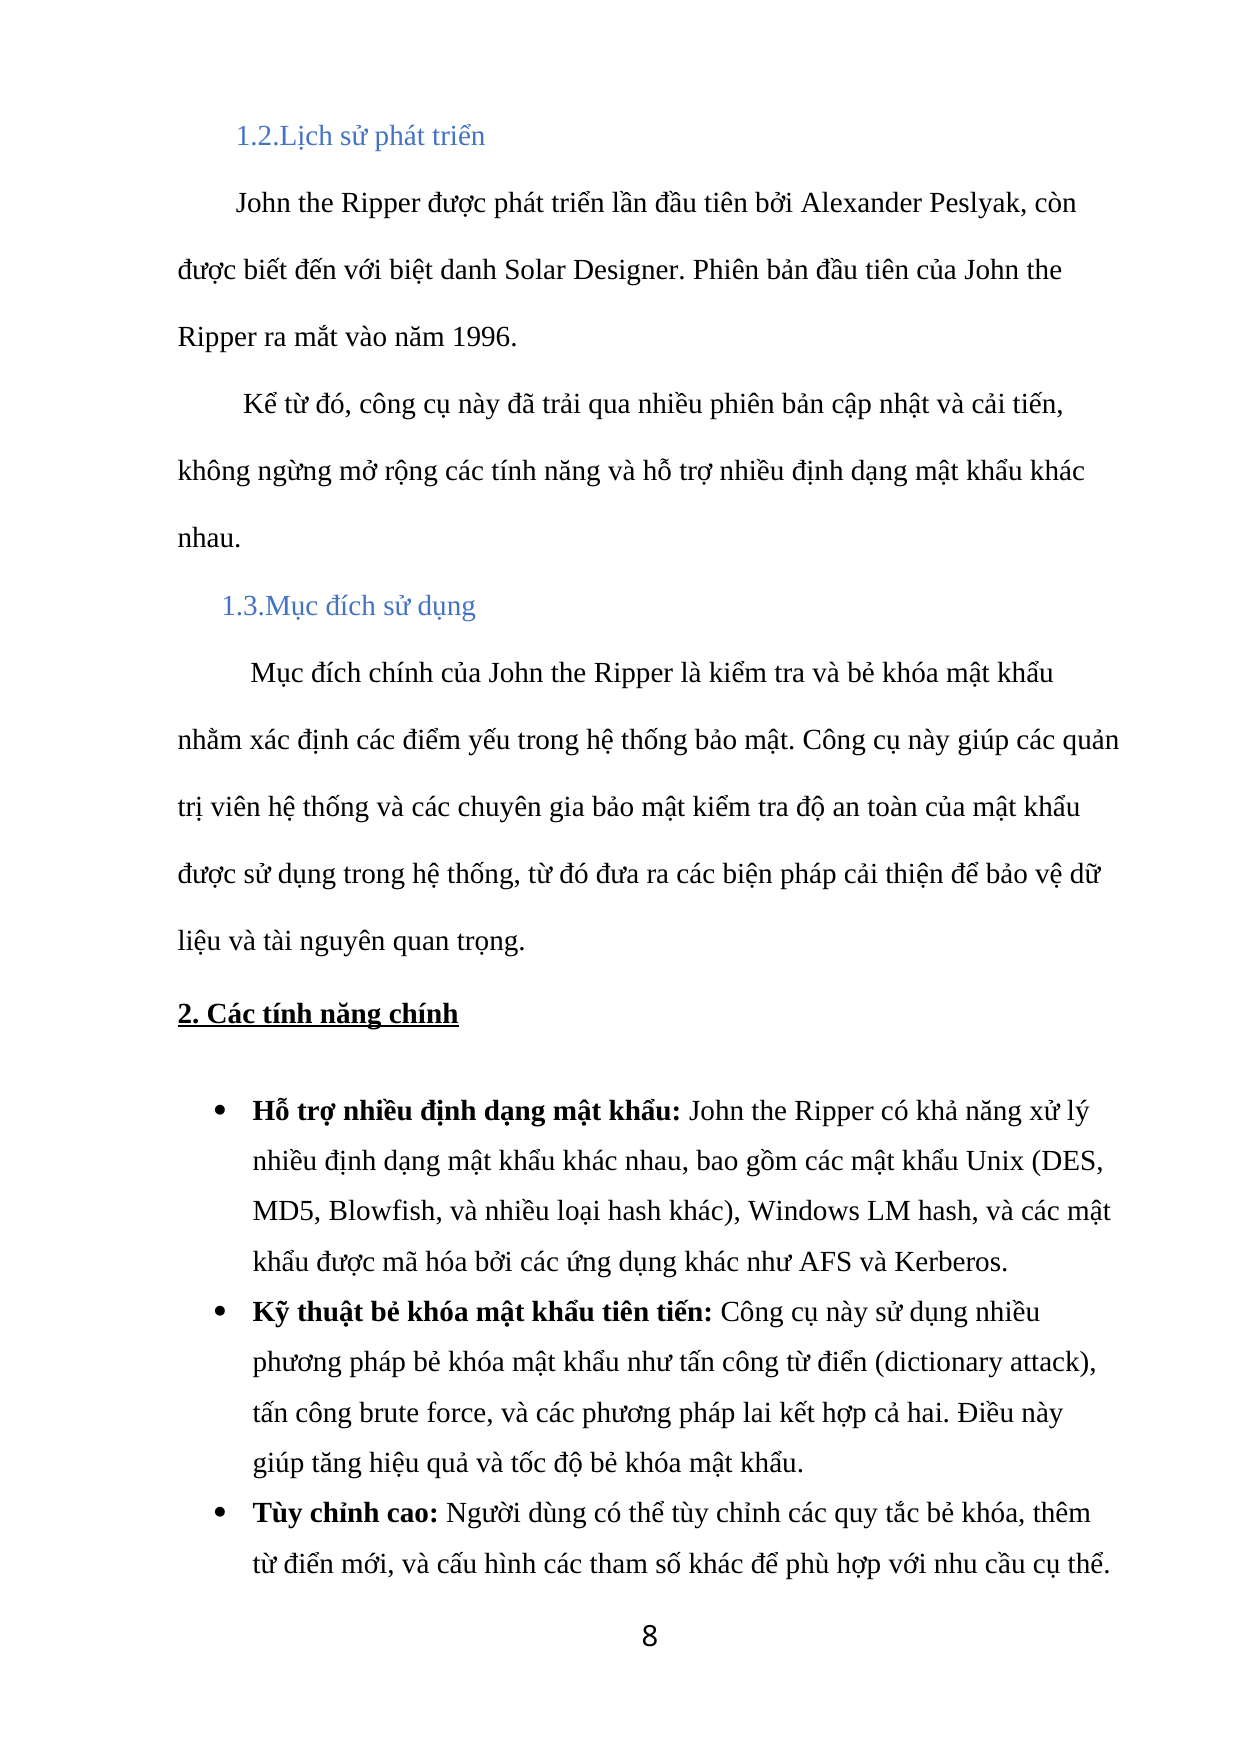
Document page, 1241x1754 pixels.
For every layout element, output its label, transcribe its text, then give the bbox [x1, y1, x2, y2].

text Kể từ đó, công cụ này đã trải qua nhiều phiên bản cập nhật và cải tiến, không ngừng mở rộng các tính năng và hỗ trợ nhiều định dạng mật khẩu khác nhau. [177, 386, 1122, 554]
list Hỗ trợ nhiều định dạng mật khẩu: John the Ripper có khả năng xử lý nhiều định dạng mật khẩu khác nhau, bao gồm các mật khẩu Unix (DES, MD5, Blowfish, và nhiều loại hash khác), Windows LM hash, và các mật khẩu được mã hóa bởi các ứng dụng khác như AFS và Kerberos. [215, 1093, 1122, 1277]
list Kỹ thuật bẻ khóa mật khẩu tiên tiến: Công cụ này sử dụng nhiều phương pháp bẻ khóa mật khẩu như tấn công từ điển (dictionary attack), tấn công brute force, và các phương pháp lai kết hợp cả hai. Điều này giúp tăng hiệu quả và tốc độ bẻ khóa mật khẩu. [215, 1294, 1122, 1479]
text Mục đích chính của John the Ripper là kiểm tra và bẻ khóa mật khẩu nhằm xác định các điểm yếu trong hệ thống bảo mật. Công cụ này giúp các quản trị viên hệ thống và các chuyên gia bảo mật kiểm tra độ an toàn của mật khẩu được sử dụng trong hệ thống, từ đó đưa ra các biện pháp cải thiện để bảo vệ dữ liệu và tài nguyên quan trọng. [177, 655, 1122, 957]
subtitle 1.2.Lịch sử phát triển [177, 118, 1122, 152]
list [215, 1495, 1122, 1579]
subtitle 2. Các tính năng chính [177, 996, 1122, 1030]
text John the Ripper được phát triển lần đầu tiên bởi Alexander Peslyak, còn được biết đến với biệt danh Solar Designer. Phiên bản đầu tiên của John the Ripper ra mắt vào năm 1996. [177, 185, 1122, 353]
subtitle 1.3.Mục đích sử dụng [177, 588, 1122, 621]
